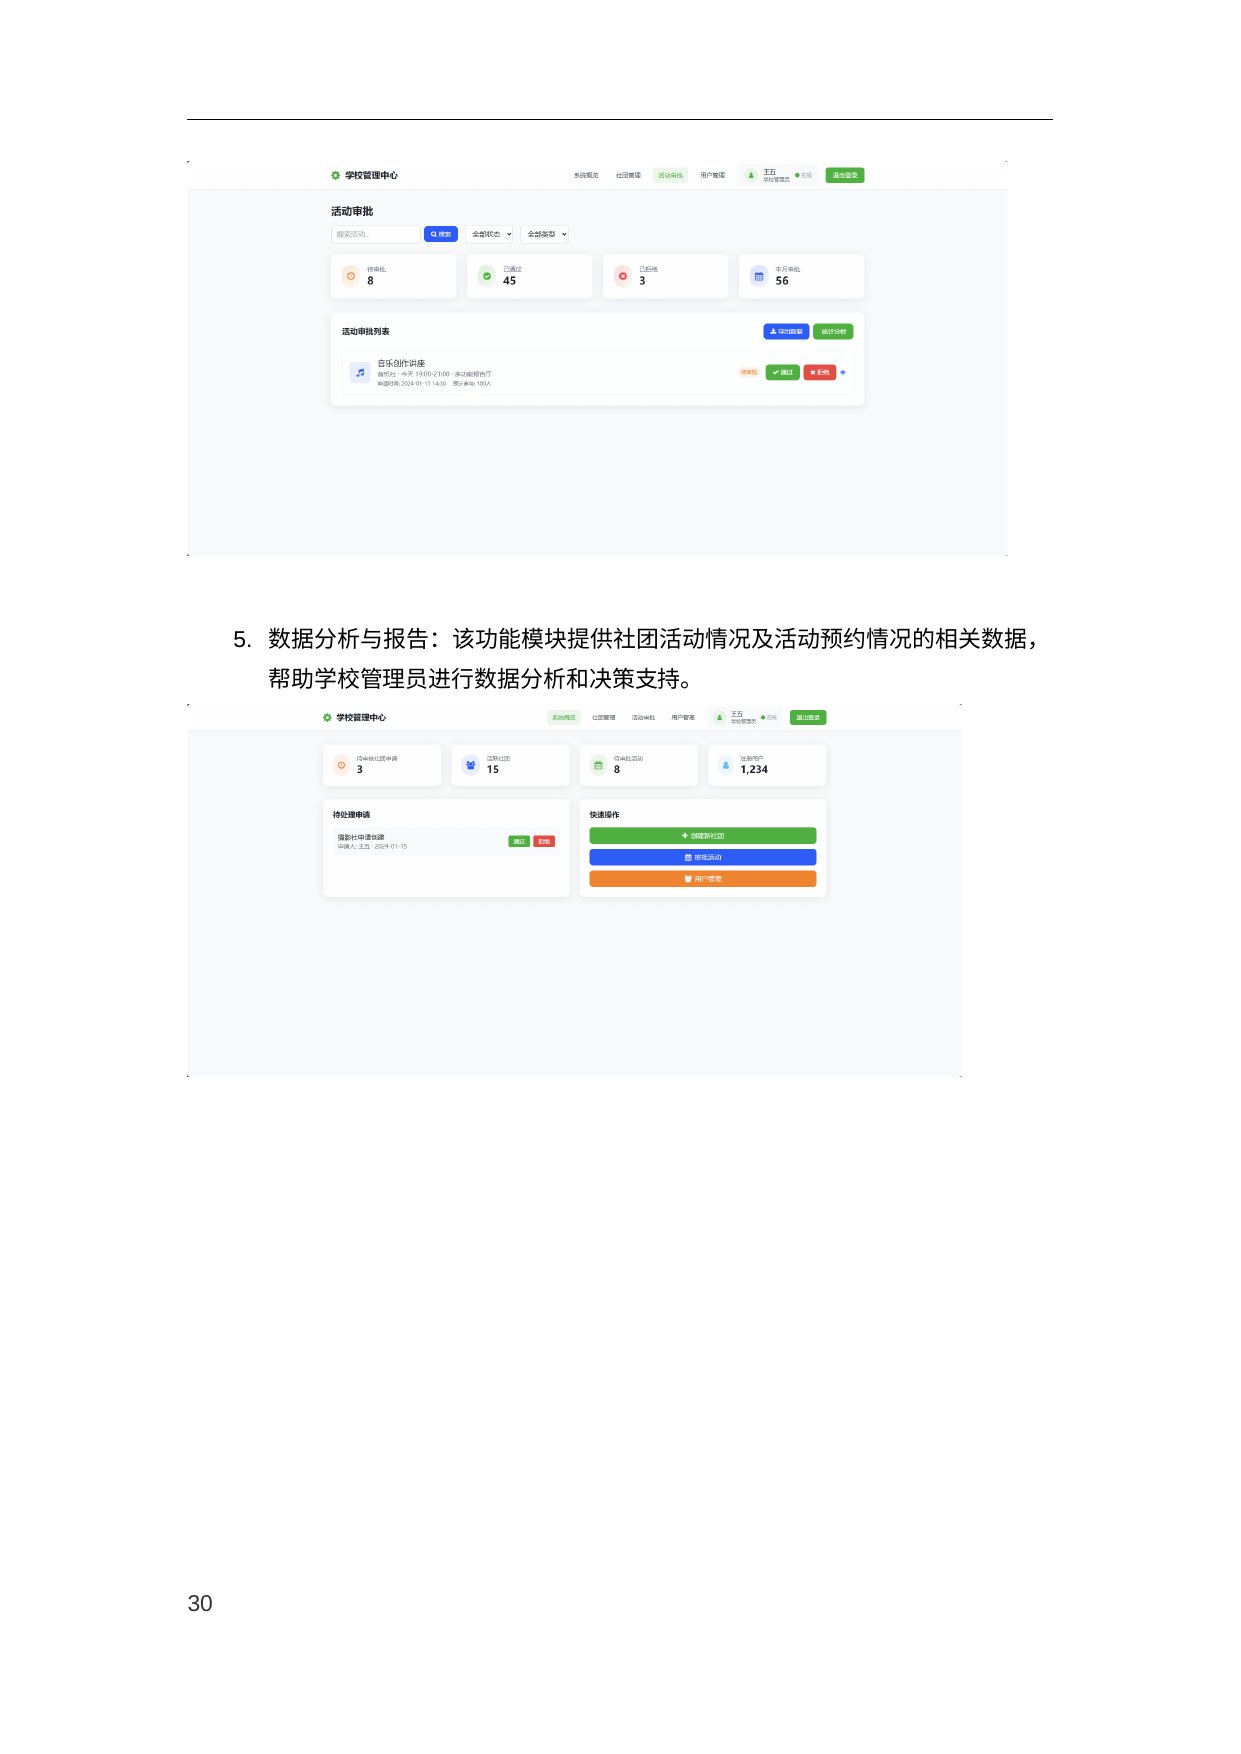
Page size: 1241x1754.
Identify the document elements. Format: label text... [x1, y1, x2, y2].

picture [187, 704, 962, 1077]
list 数据分析与报告：该功能模块提供社团活动情况及活动预约情况的相关数据，帮助学校管理员进行数据分析和决策支持。 [233, 617, 1053, 698]
picture [187, 161, 1008, 556]
